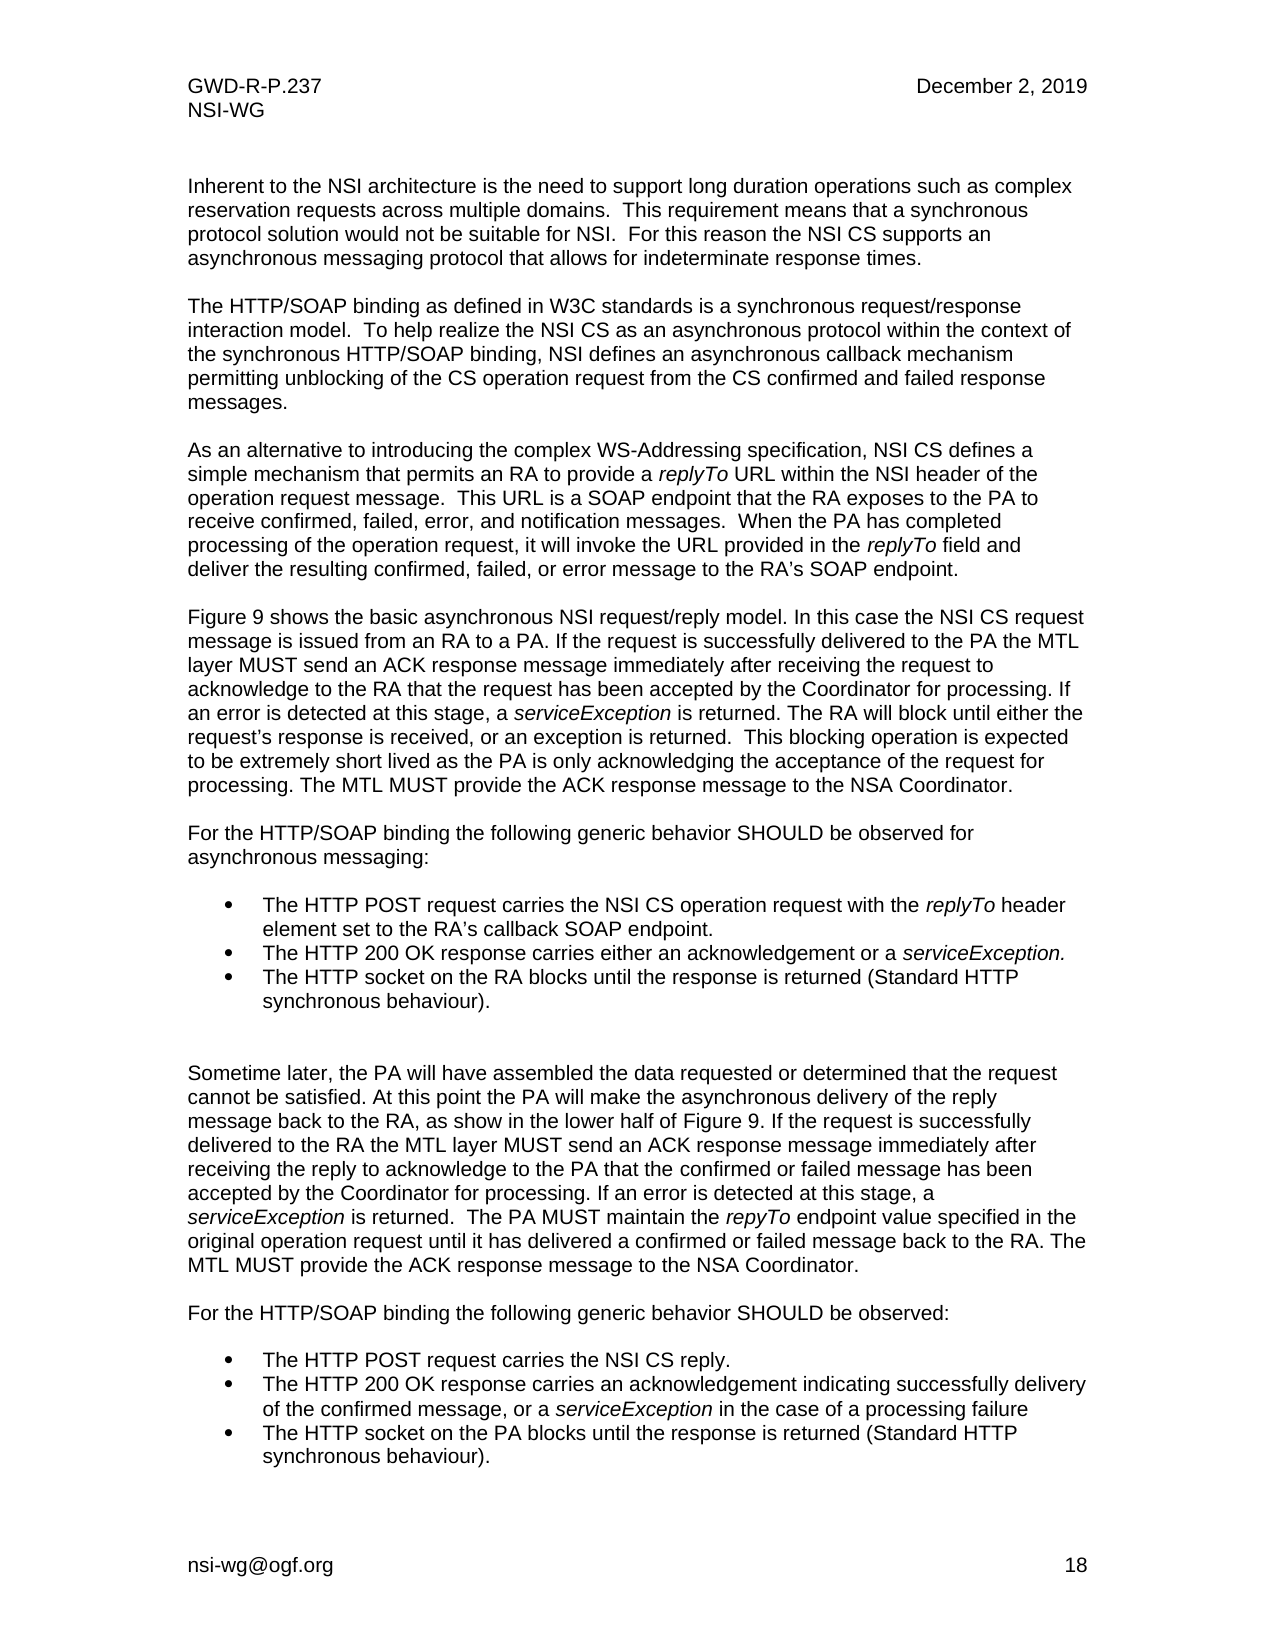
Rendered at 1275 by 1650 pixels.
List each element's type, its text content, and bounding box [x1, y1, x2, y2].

list The HTTP POST request carries the NSI CS reply. [225, 1348, 1087, 1372]
text For the HTTP/SOAP binding the following generic behavior SHOULD be observed for asynchronous messaging: [187, 821, 1087, 869]
list The HTTP 200 OK response carries an acknowledgement indicating successfully delivery of the confirmed message, or a serviceException in the case of a processing failure [225, 1372, 1087, 1420]
text Sometime later, the PA will have assembled the data requested or determined that the request cannot be satisfied. At this point the PA will make the asynchronous delivery of the reply message back to the RA, as show in the lower half of Figure 9. If the request is successfully delivered to the RA the MTL layer MUST send an ACK response message immediately after receiving the reply to acknowledge to the PA that the confirmed or failed message has been accepted by the Coordinator for processing. If an error is detected at this stage, a serviceException is returned. The PA MUST maintain the repyTo endpoint value specified in the original operation request until it has delivered a confirmed or failed message back to the RA. The MTL MUST provide the ACK response message to the NSA Coordinator. [187, 1061, 1087, 1276]
list The HTTP socket on the RA blocks until the response is returned (Standard HTTP synchronous behaviour). [225, 965, 1087, 1013]
list The HTTP POST request carries the NSI CS operation request with the replyTo header element set to the RA’s callback SOAP endpoint. [225, 893, 1087, 941]
list The HTTP 200 OK response carries either an acknowledgement or a serviceException. [225, 941, 1087, 965]
text Figure 9 shows the basic asynchronous NSI request/reply model. In this case the NSI CS request message is issued from an RA to a PA. If the request is successfully delivered to the PA the MTL layer MUST send an ACK response message immediately after receiving the request to acknowledge to the RA that the request has been accepted by the Coordinator for processing. If an error is detected at this stage, a serviceException is returned. The RA will block until either the request’s response is received, or an exception is returned. This blocking operation is expected to be extremely short lived as the PA is only acknowledging the acceptance of the request for processing. The MTL MUST provide the ACK response message to the NSA Coordinator. [187, 605, 1087, 797]
text The HTTP/SOAP binding as defined in W3C standards is a synchronous request/response interaction model. To help realize the NSI CS as an asynchronous protocol within the context of the synchronous HTTP/SOAP binding, NSI defines an asynchronous callback mechanism permitting unblocking of the CS operation request from the CS confirmed and failed response messages. [187, 294, 1087, 413]
text As an alternative to introducing the complex WS-Addressing specification, NSI CS defines a simple mechanism that permits an RA to provide a replyTo URL within the NSI header of the operation request message. This URL is a SOAP endpoint that the RA exposes to the PA to receive confirmed, failed, error, and notification messages. When the PA has completed processing of the operation request, it will invoke the URL provided in the replyTo field and deliver the resulting confirmed, failed, or error message to the RA’s SOAP endpoint. [187, 437, 1087, 581]
text For the HTTP/SOAP binding the following generic behavior SHOULD be observed: [187, 1300, 1087, 1324]
list The HTTP socket on the PA blocks until the response is returned (Standard HTTP synchronous behaviour). [225, 1420, 1087, 1468]
text Inherent to the NSI architecture is the need to support long duration operations such as complex reservation requests across multiple domains. This requirement means that a synchronous protocol solution would not be suitable for NSI. For this reason the NSI CS supports an asynchronous messaging protocol that allows for indeterminate response times. [187, 174, 1087, 270]
